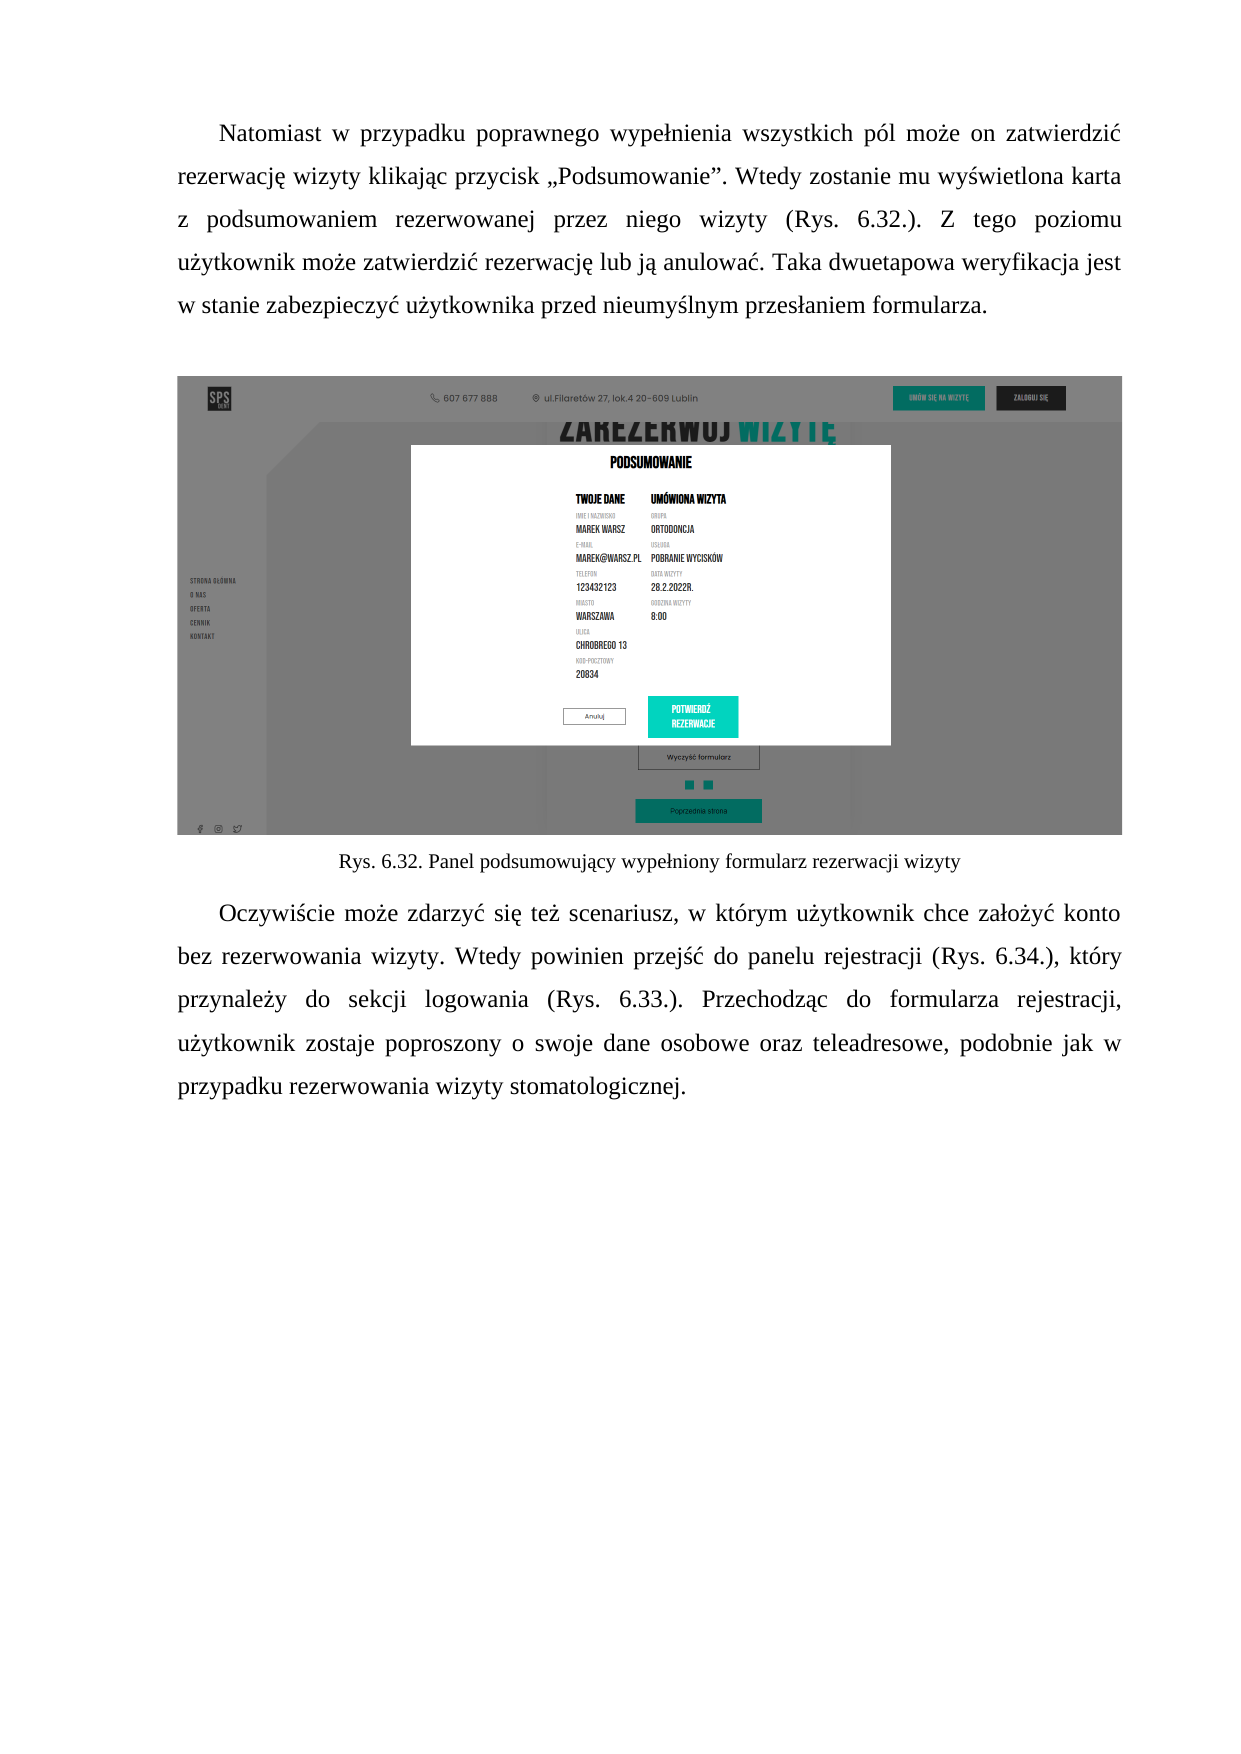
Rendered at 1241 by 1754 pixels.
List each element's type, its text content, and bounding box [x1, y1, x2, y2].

picture [177, 376, 1123, 835]
